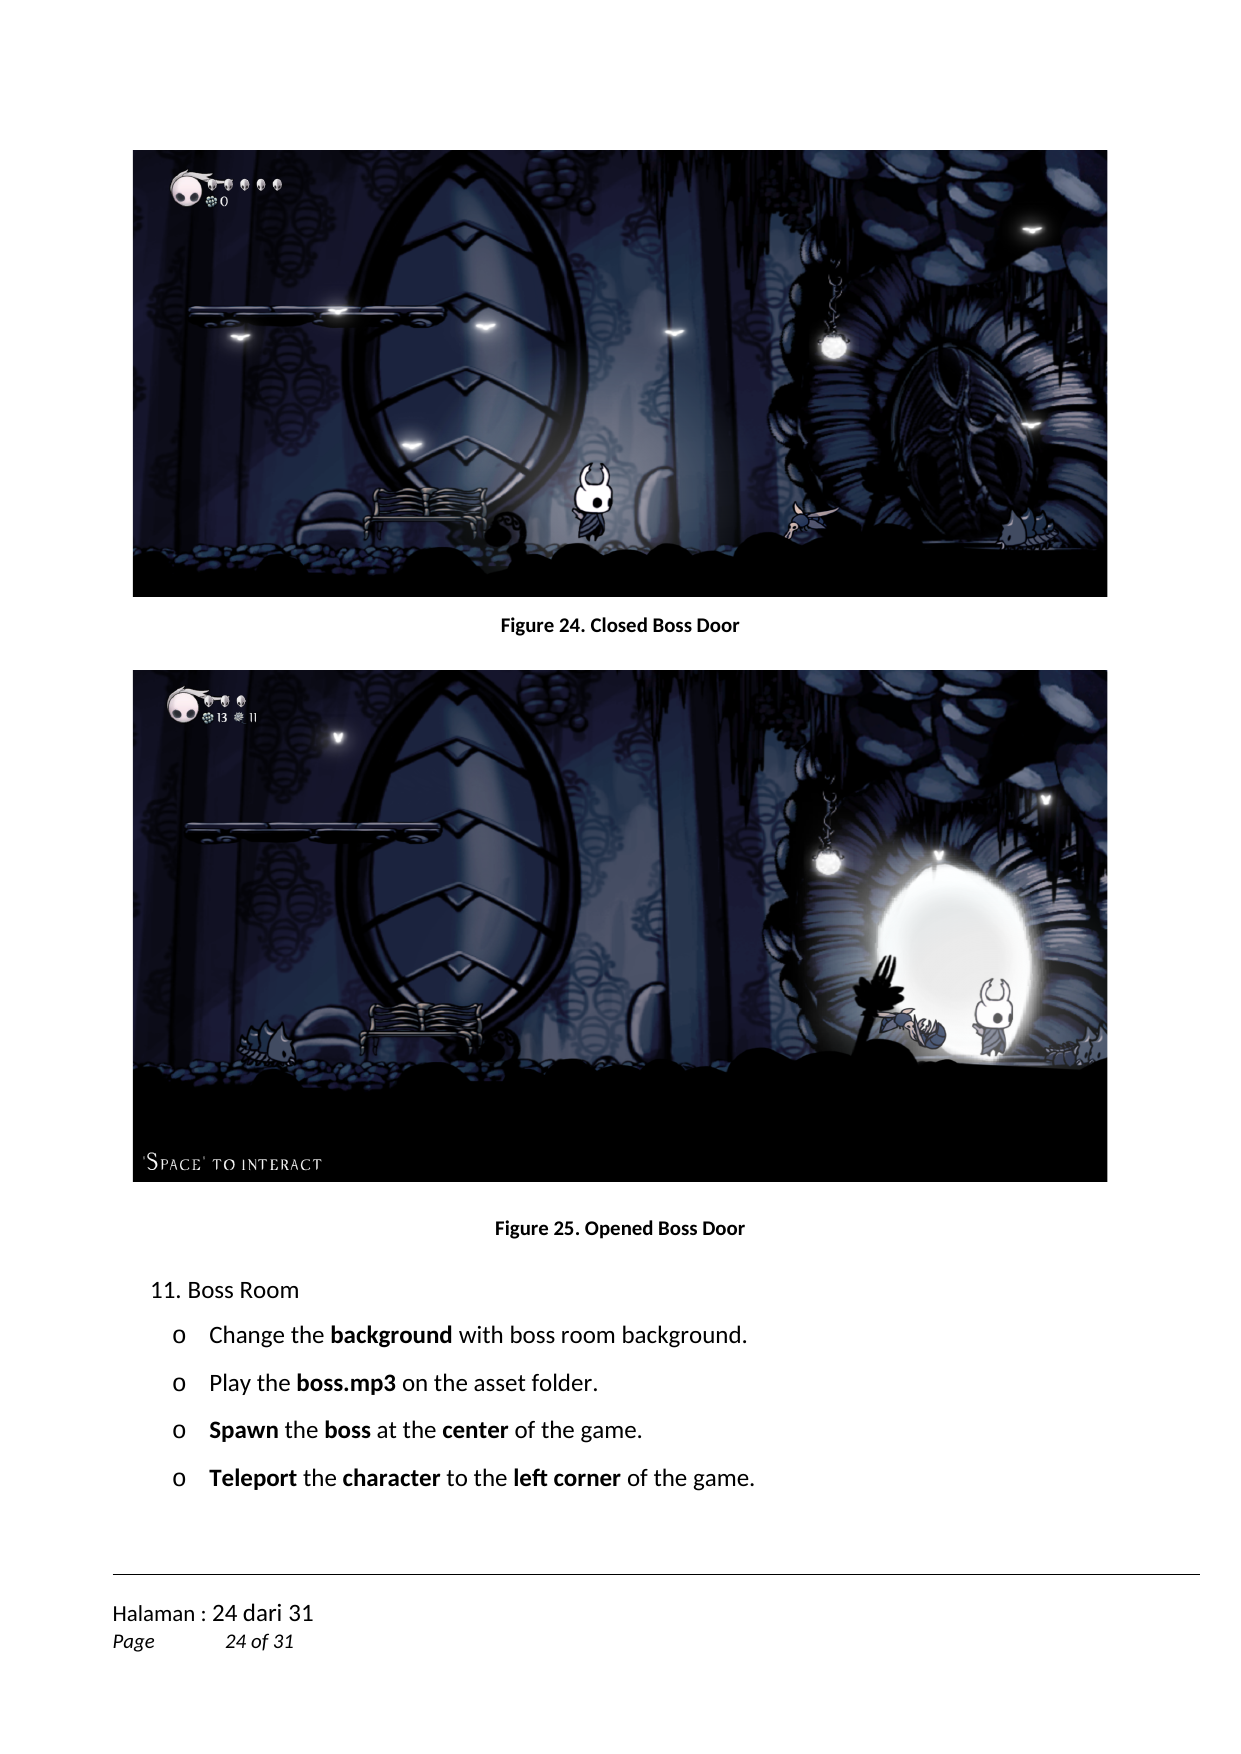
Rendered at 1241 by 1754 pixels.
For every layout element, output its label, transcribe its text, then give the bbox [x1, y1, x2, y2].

list Teleport the character to the left corner of the game. [172, 1462, 1128, 1494]
text Figure 24. Closed Boss Door [112, 612, 1128, 637]
picture [132, 150, 1108, 597]
list Change the background with boss room background. [172, 1319, 1128, 1351]
list Spawn the boss at the center of the game. [172, 1415, 1128, 1446]
list Play the boss.mp3 on the asset folder. [172, 1367, 1128, 1399]
list Boss Room [150, 1274, 1128, 1304]
picture [132, 670, 1108, 1182]
text Figure 25. Opened Boss Door [112, 1215, 1128, 1240]
